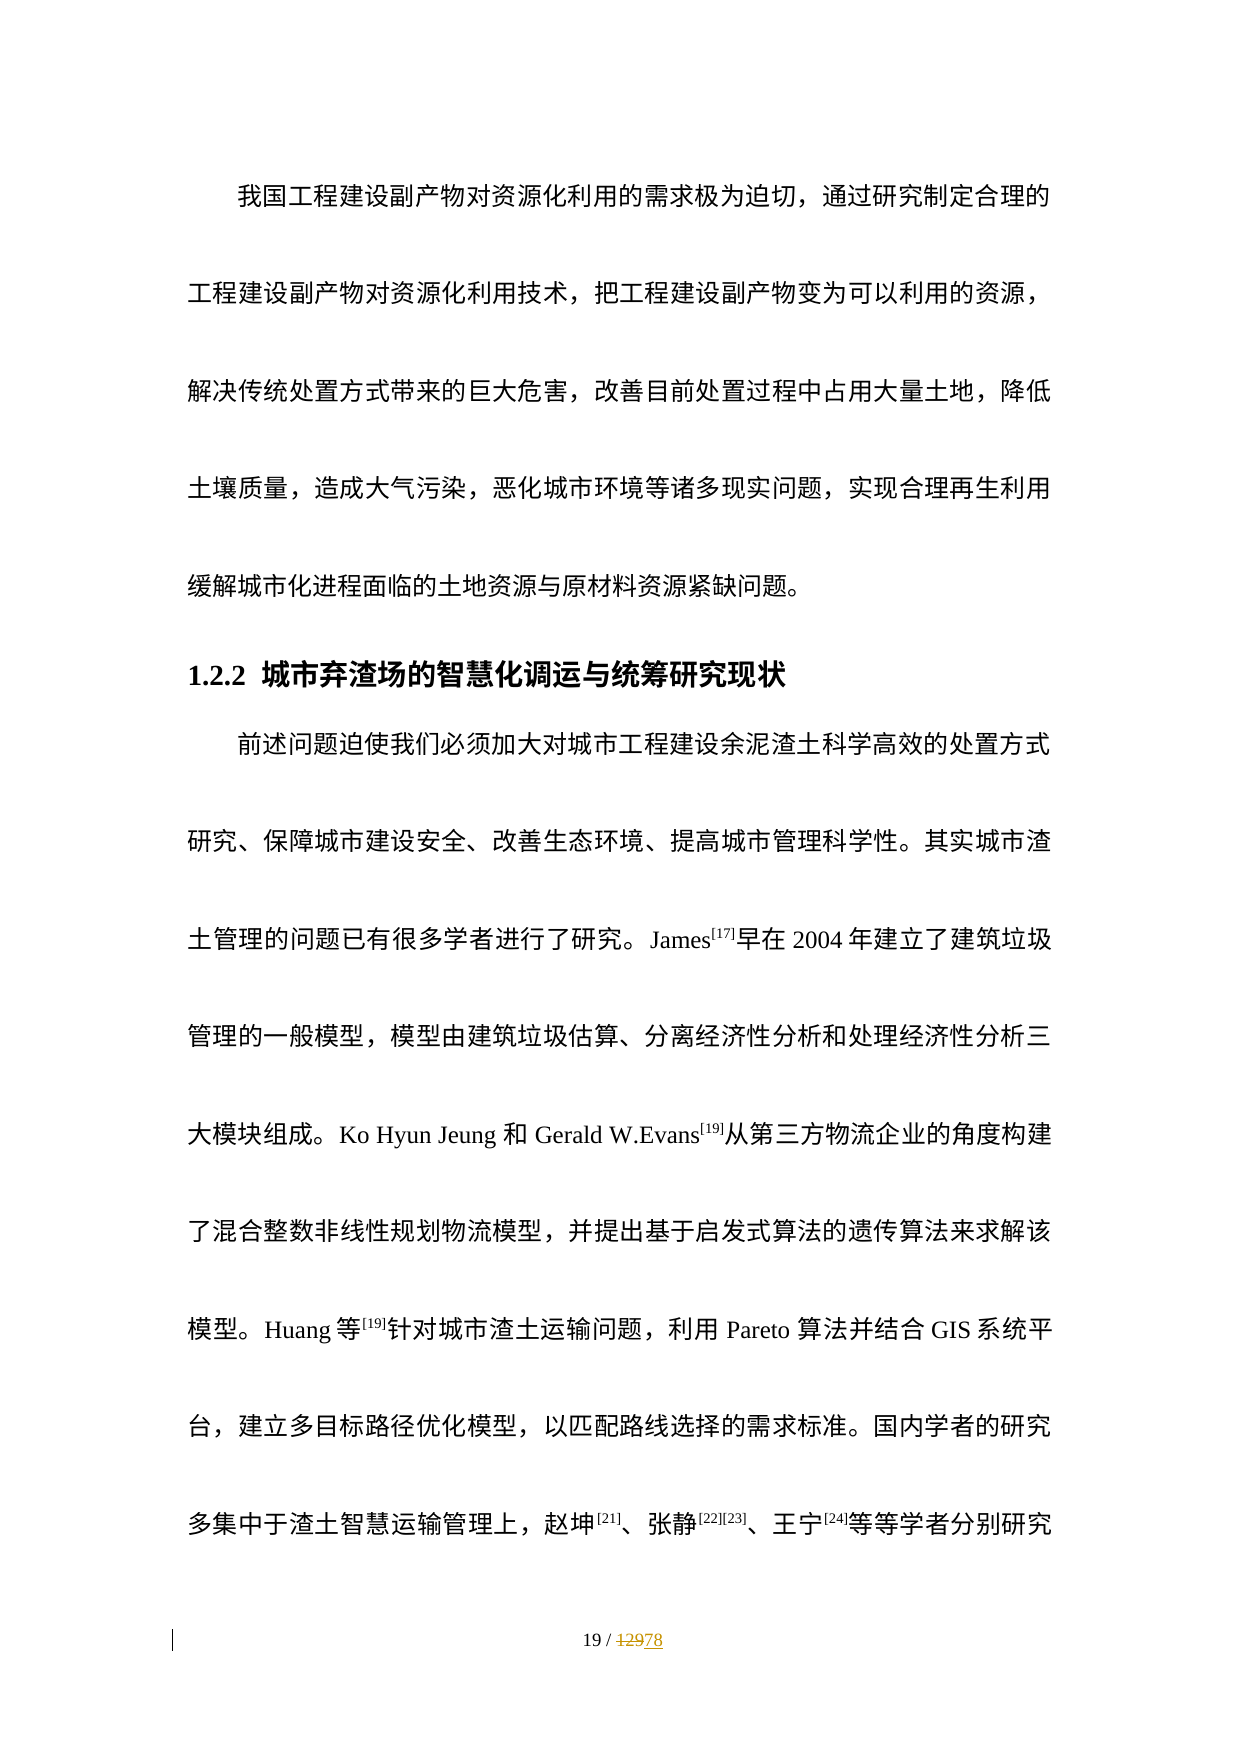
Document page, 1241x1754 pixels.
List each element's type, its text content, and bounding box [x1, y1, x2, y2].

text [187, 710, 1053, 1555]
text 我国工程建设副产物对资源化利用的需求极为迫切，通过研究制定合理的工程建设副产物对资源化利用技术，把工程建设副产物变为可以利用的资源，解决传统处置方式带来的巨大危害，改善目前处置过程中占用大量土地，降低土壤质量，造成大气污染，恶化城市环境等诸多现实问题，实现合理再生利用，缓解城市化进程面临的土地资源与原材料资源紧缺问题。 [187, 162, 1053, 617]
text 1.2.2 城市弃渣场的智慧化调运与统筹研究现状 [187, 651, 1053, 694]
